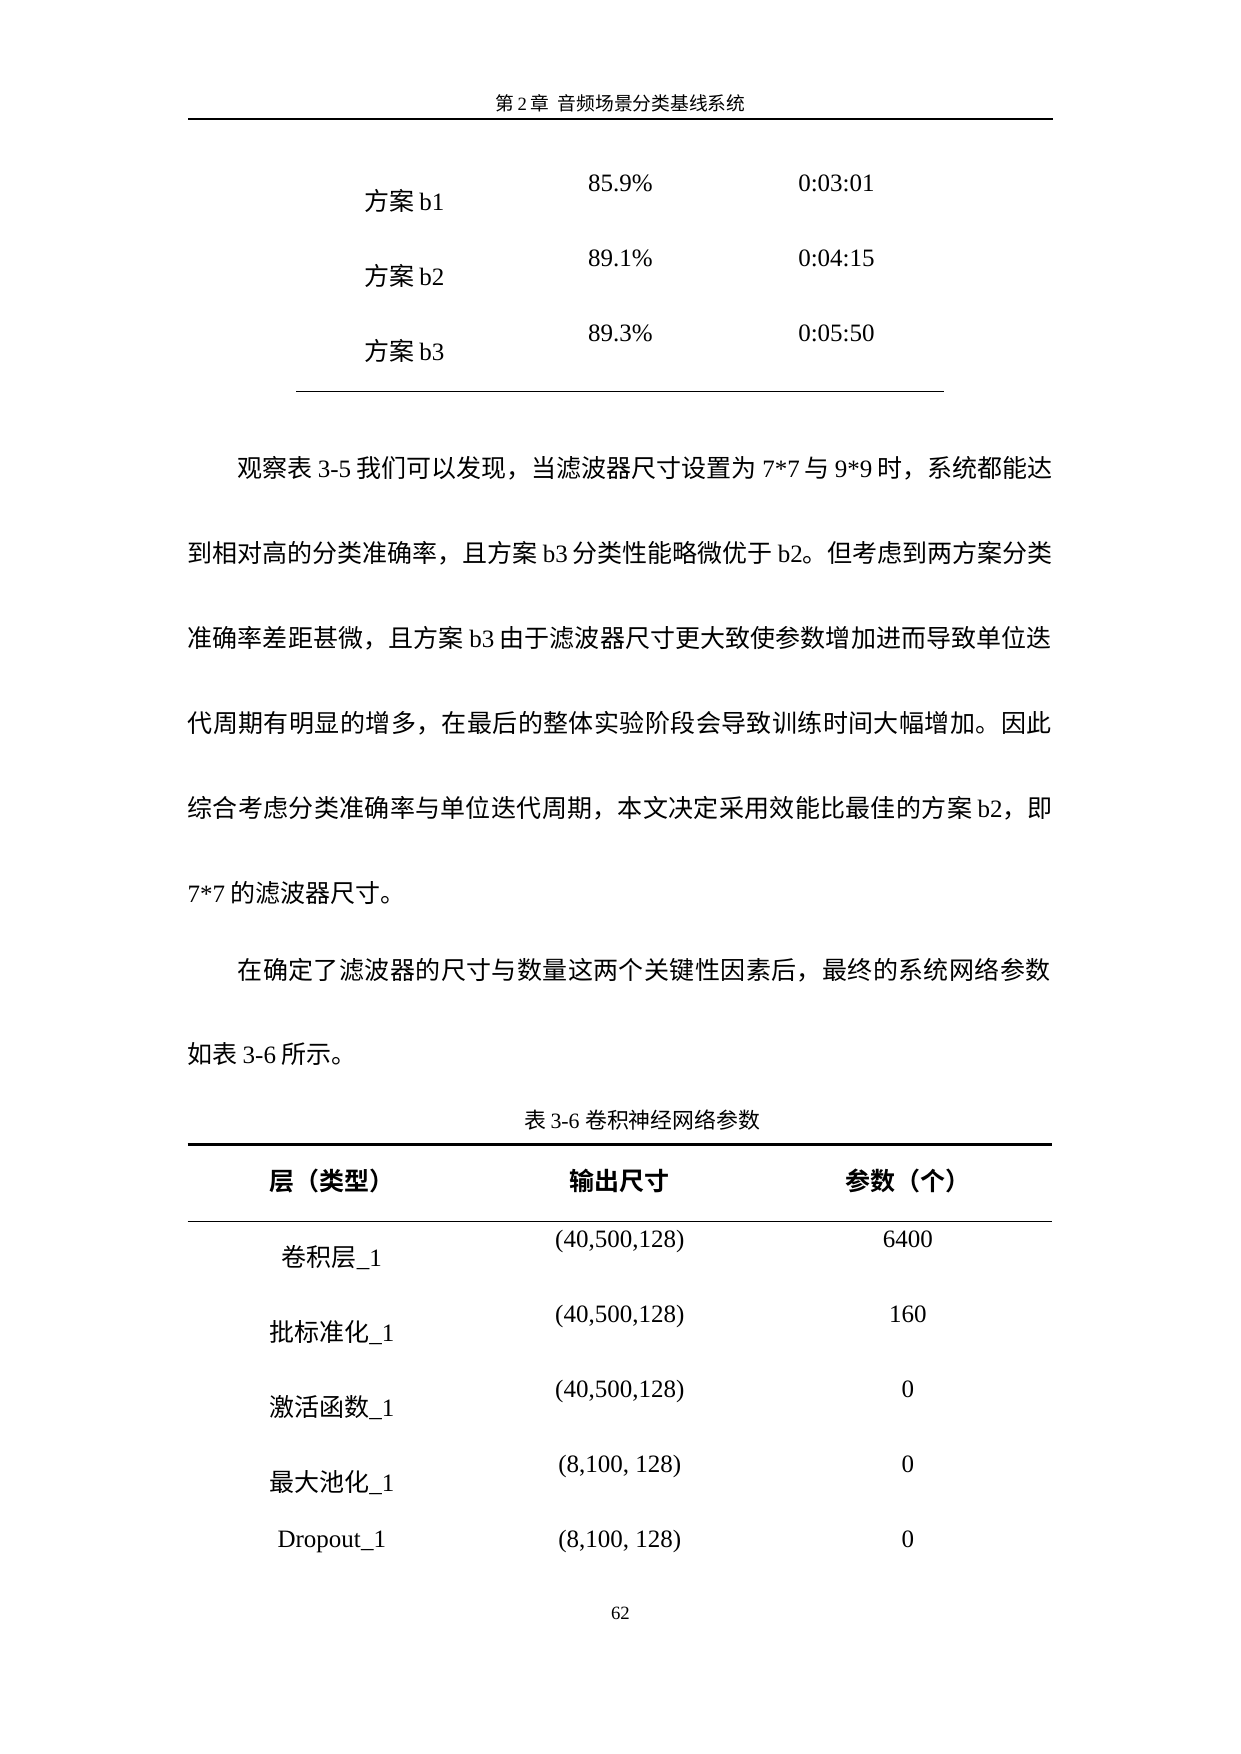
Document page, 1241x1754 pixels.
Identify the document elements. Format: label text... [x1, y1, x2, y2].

table_cell (40,500,128) [476, 1297, 763, 1372]
table_cell 89.1% [512, 241, 728, 316]
table_cell 0:04:15 [728, 241, 944, 316]
table_cell (8,100, 128) [476, 1447, 763, 1522]
table_cell 85.9% [512, 166, 728, 241]
table_cell 卷积层_1 [188, 1222, 476, 1297]
table_cell 0:03:01 [728, 166, 944, 241]
text 在确定了滤波器的尺寸与数量这两个关键性因素后，最终的系统网络参数如表3-6所示。 [187, 934, 1053, 1087]
subtitle 表3-6 卷积神经网络参数 [187, 1102, 1053, 1136]
table_cell 160 [764, 1297, 1052, 1372]
table_cell 0 [764, 1372, 1052, 1447]
table_cell 方案b3 [296, 316, 512, 391]
table_cell (40,500,128) [476, 1372, 763, 1447]
table_cell 方案b2 [296, 241, 512, 316]
table_header 参数（个） [764, 1146, 1052, 1221]
table_cell (40,500,128) [476, 1222, 763, 1297]
table_header 层（类型） [188, 1146, 476, 1221]
table_cell 0:05:50 [728, 316, 944, 391]
table_cell 批标准化_1 [188, 1297, 476, 1372]
table_cell 0 [764, 1522, 1052, 1563]
table_cell Dropout_1 [188, 1522, 476, 1563]
table_cell 6400 [764, 1222, 1052, 1297]
table_cell 方案b1 [296, 166, 512, 241]
table_cell 最大池化_1 [188, 1447, 476, 1522]
table_cell 89.3% [512, 316, 728, 391]
table_header 输出尺寸 [476, 1146, 763, 1221]
table_cell (8,100, 128) [476, 1522, 763, 1563]
table_cell 激活函数_1 [188, 1372, 476, 1447]
text 观察表3-5我们可以发现，当滤波器尺寸设置为7*7与9*9时，系统都能达到相对高的分类准确率，且方案b3分类性能略微优于b2。但考虑到两方案分类准确率差距甚微，且方案b3由于滤波器尺寸更大致使参数增加进而导致单位迭代周期有明显的增多，在最后的整体实验阶段会导致训练时间大幅增加。因此综合考虑分类准确率与单位迭代周期，本文决定采用效能比最佳的方案b2，即7*7的滤波器尺寸。 [187, 433, 1053, 925]
table_cell 0 [764, 1447, 1052, 1522]
